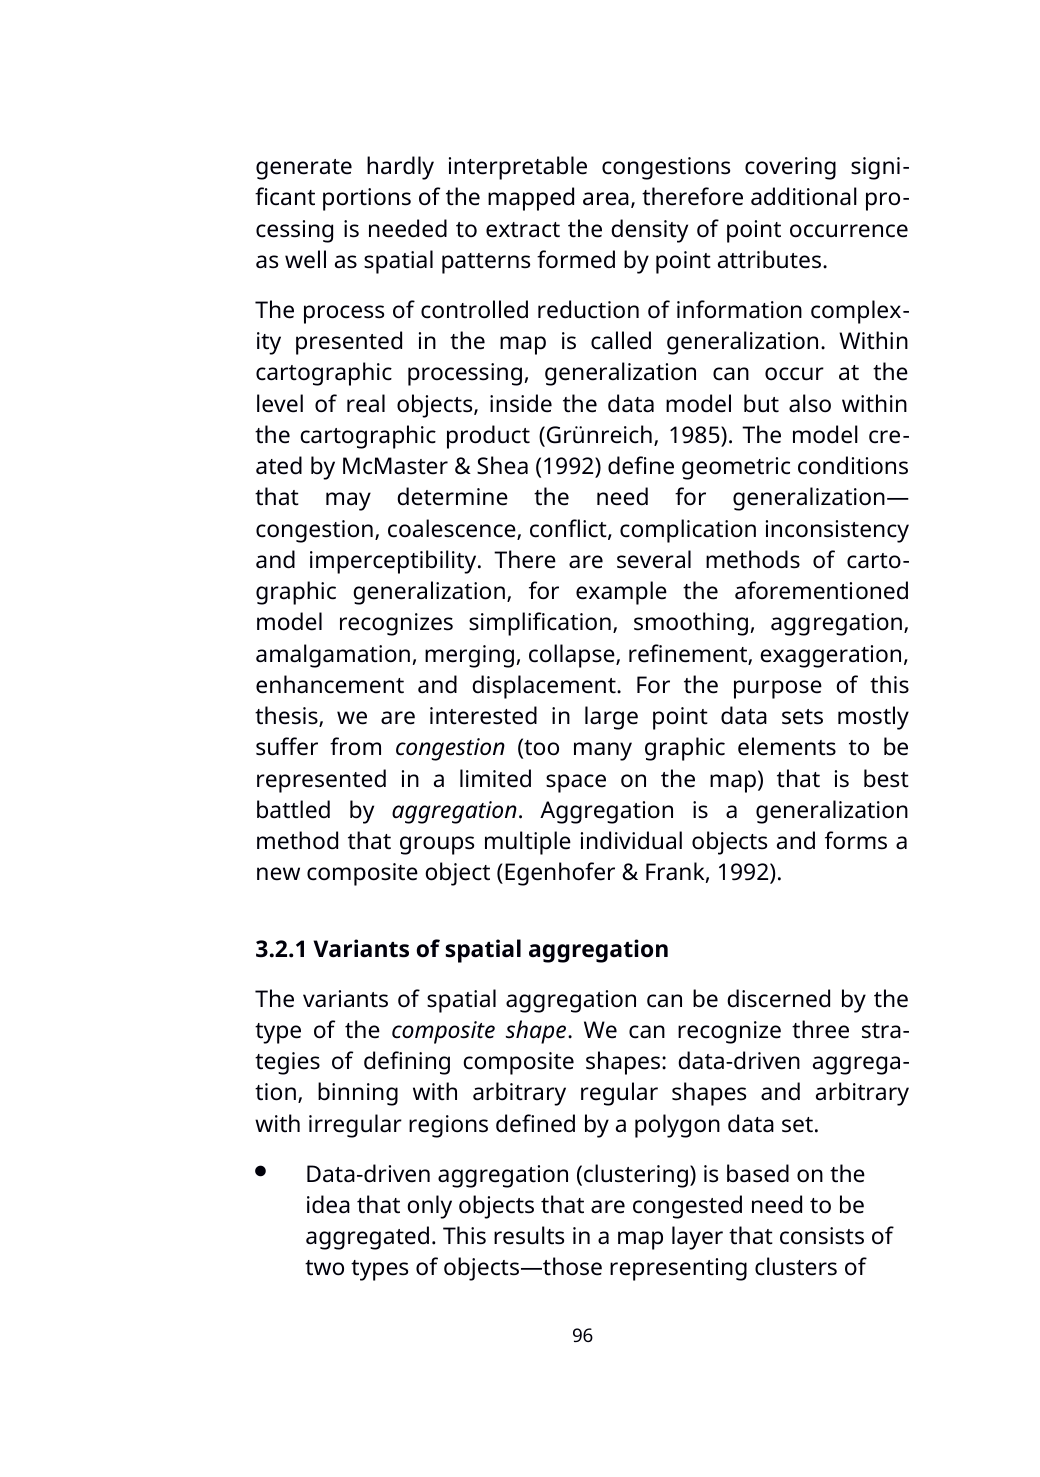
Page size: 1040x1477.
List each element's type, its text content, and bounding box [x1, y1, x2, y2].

text The variants of spatial aggregation can be discerned by the type of the composite shape. We can recognize three strategies of defining composite shapes: data-driven aggregation, binning with arbitrary regular shapes and arbitrary with irregular regions defined by a polygon data set. [255, 982, 910, 1139]
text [255, 150, 910, 275]
subtitle 3.2.1 Variants of spatial aggregation [255, 932, 910, 964]
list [255, 1157, 910, 1282]
text The process of controlled reduction of information complexity presented in the map is called generalization. Within cartographic processing, generalization can occur at the level of real objects, inside the data model but also within the cartographic product (Grünreich, 1985). The model created by McMaster & Shea (1992) define geometric conditions that may determine the need for generalization—congestion, coalescence, conflict, complication inconsistency and imperceptibility. There are several methods of cartographic generalization, for example the aforementioned model recognizes simplification, smoothing, aggregation, amalgamation, merging, collapse, refinement, exaggeration, enhancement and displacement. For the purpose of this thesis, we are interested in large point data sets mostly suffer from congestion (too many graphic elements to be represented in a limited space on the map) that is best battled by aggregation. Aggregation is a generalization method that groups multiple individual objects and forms a new composite object (Egenhofer & Frank, 1992). [255, 294, 910, 887]
